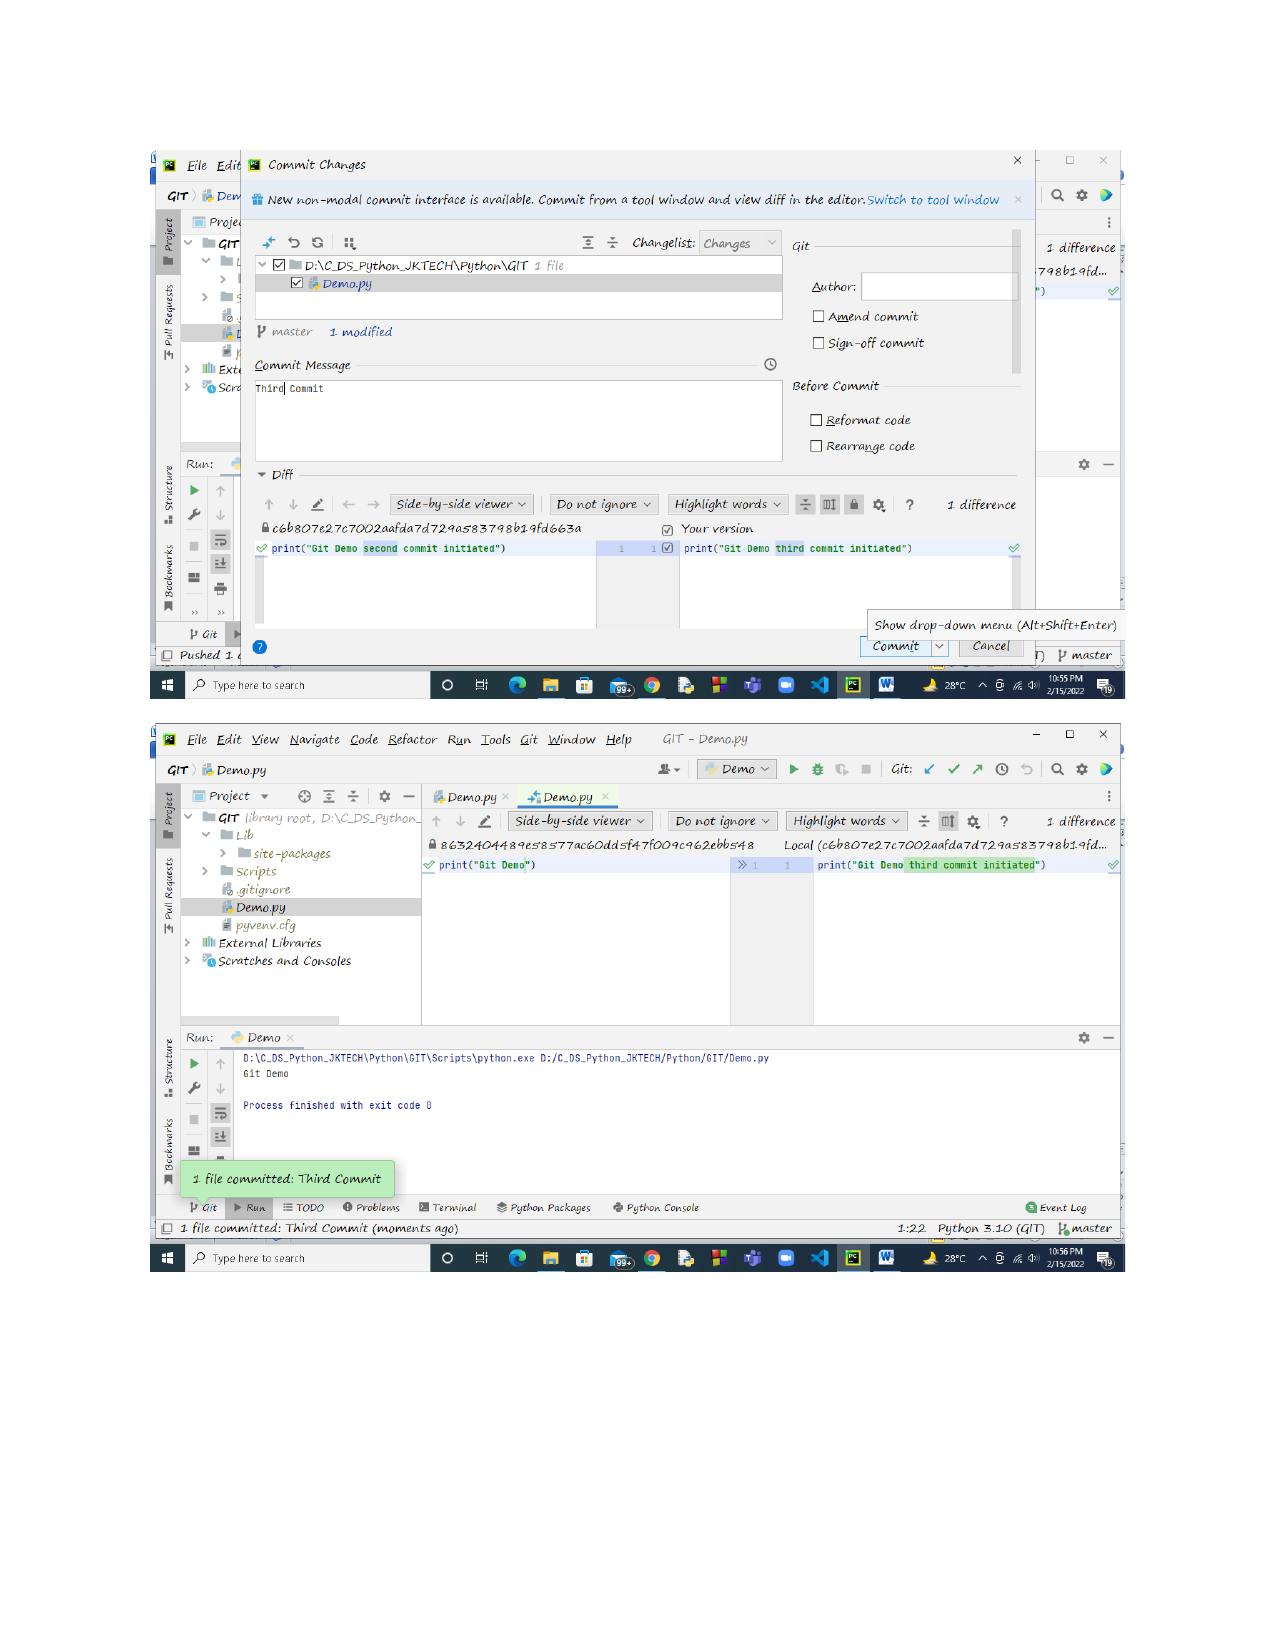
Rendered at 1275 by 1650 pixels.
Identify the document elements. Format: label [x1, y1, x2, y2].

picture [150, 150, 1125, 699]
picture [150, 723, 1125, 1272]
